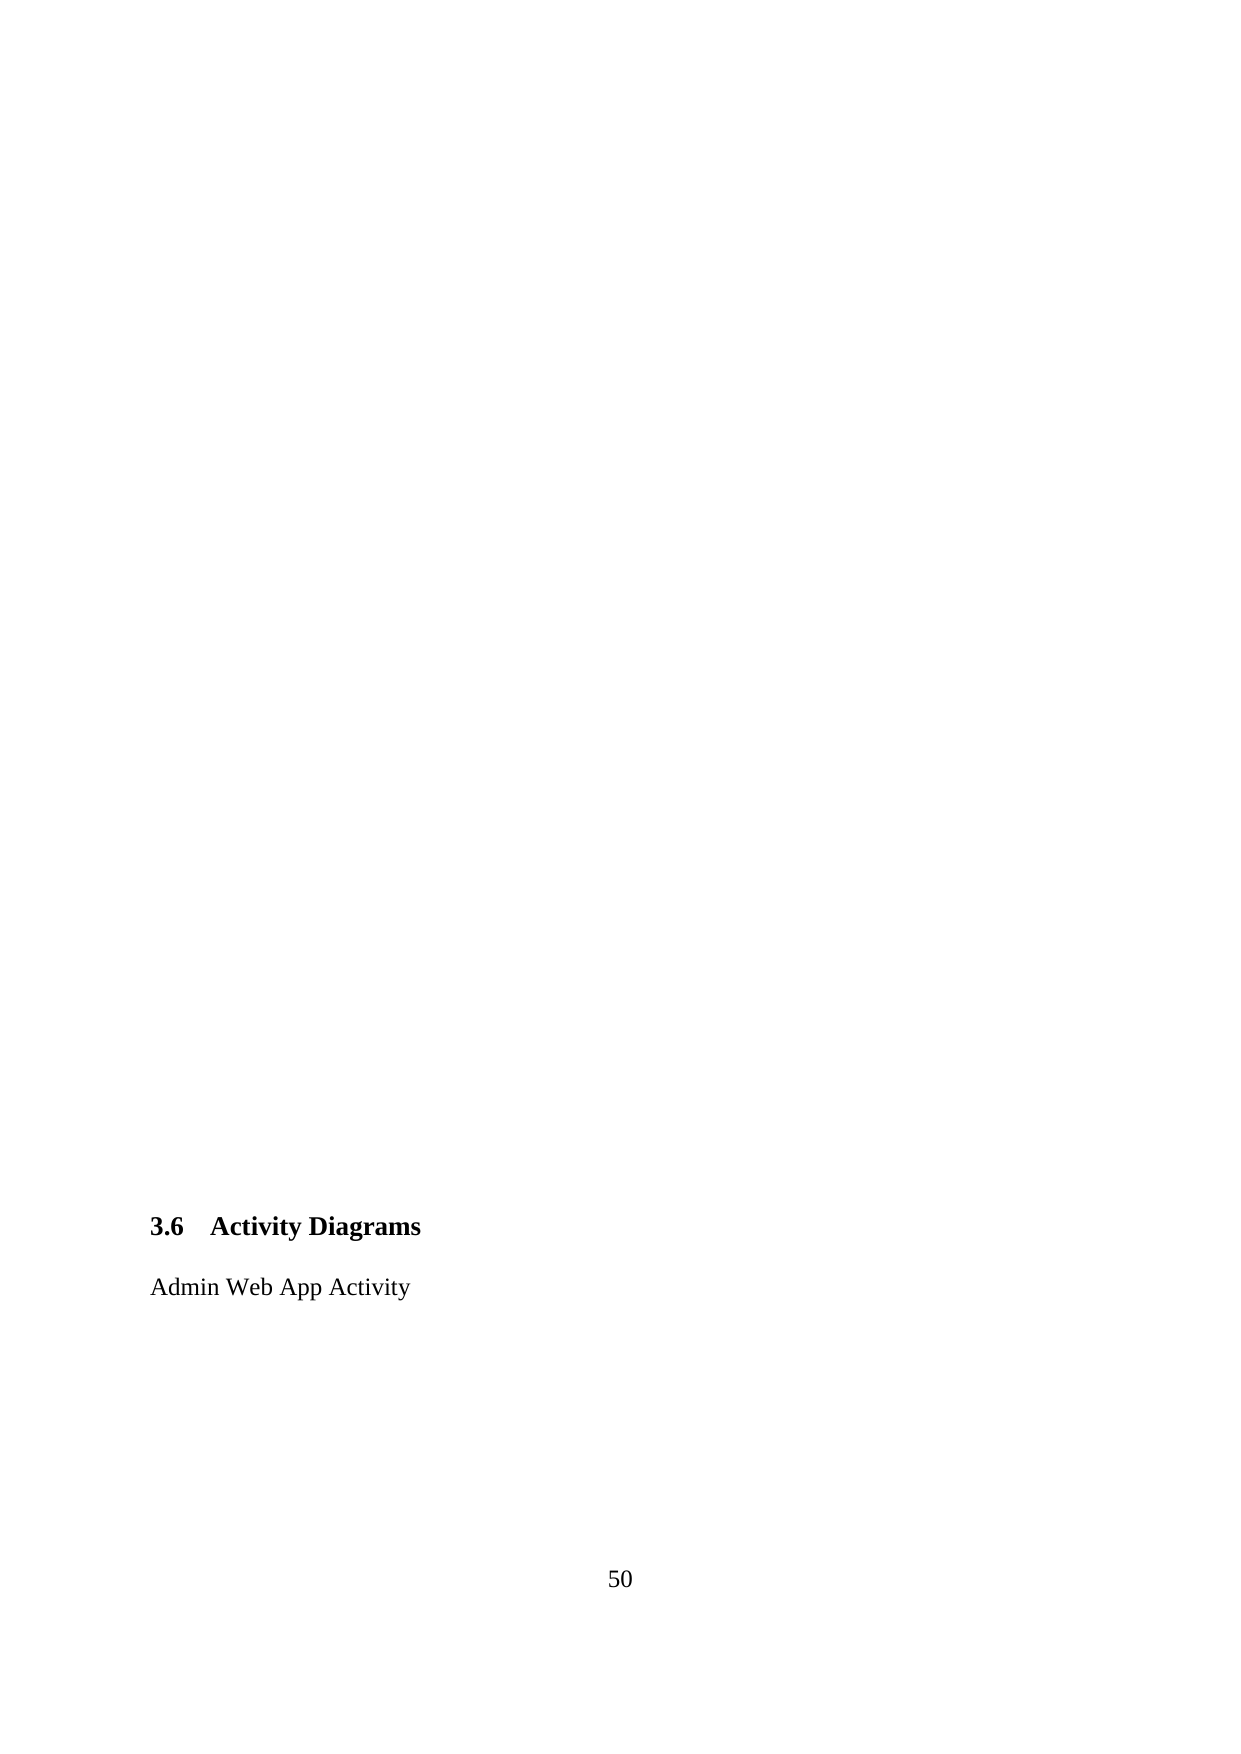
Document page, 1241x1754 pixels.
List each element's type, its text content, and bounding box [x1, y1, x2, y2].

text Admin Web App Activity [150, 1272, 1090, 1301]
subtitle Activity Diagrams [150, 1210, 1090, 1241]
